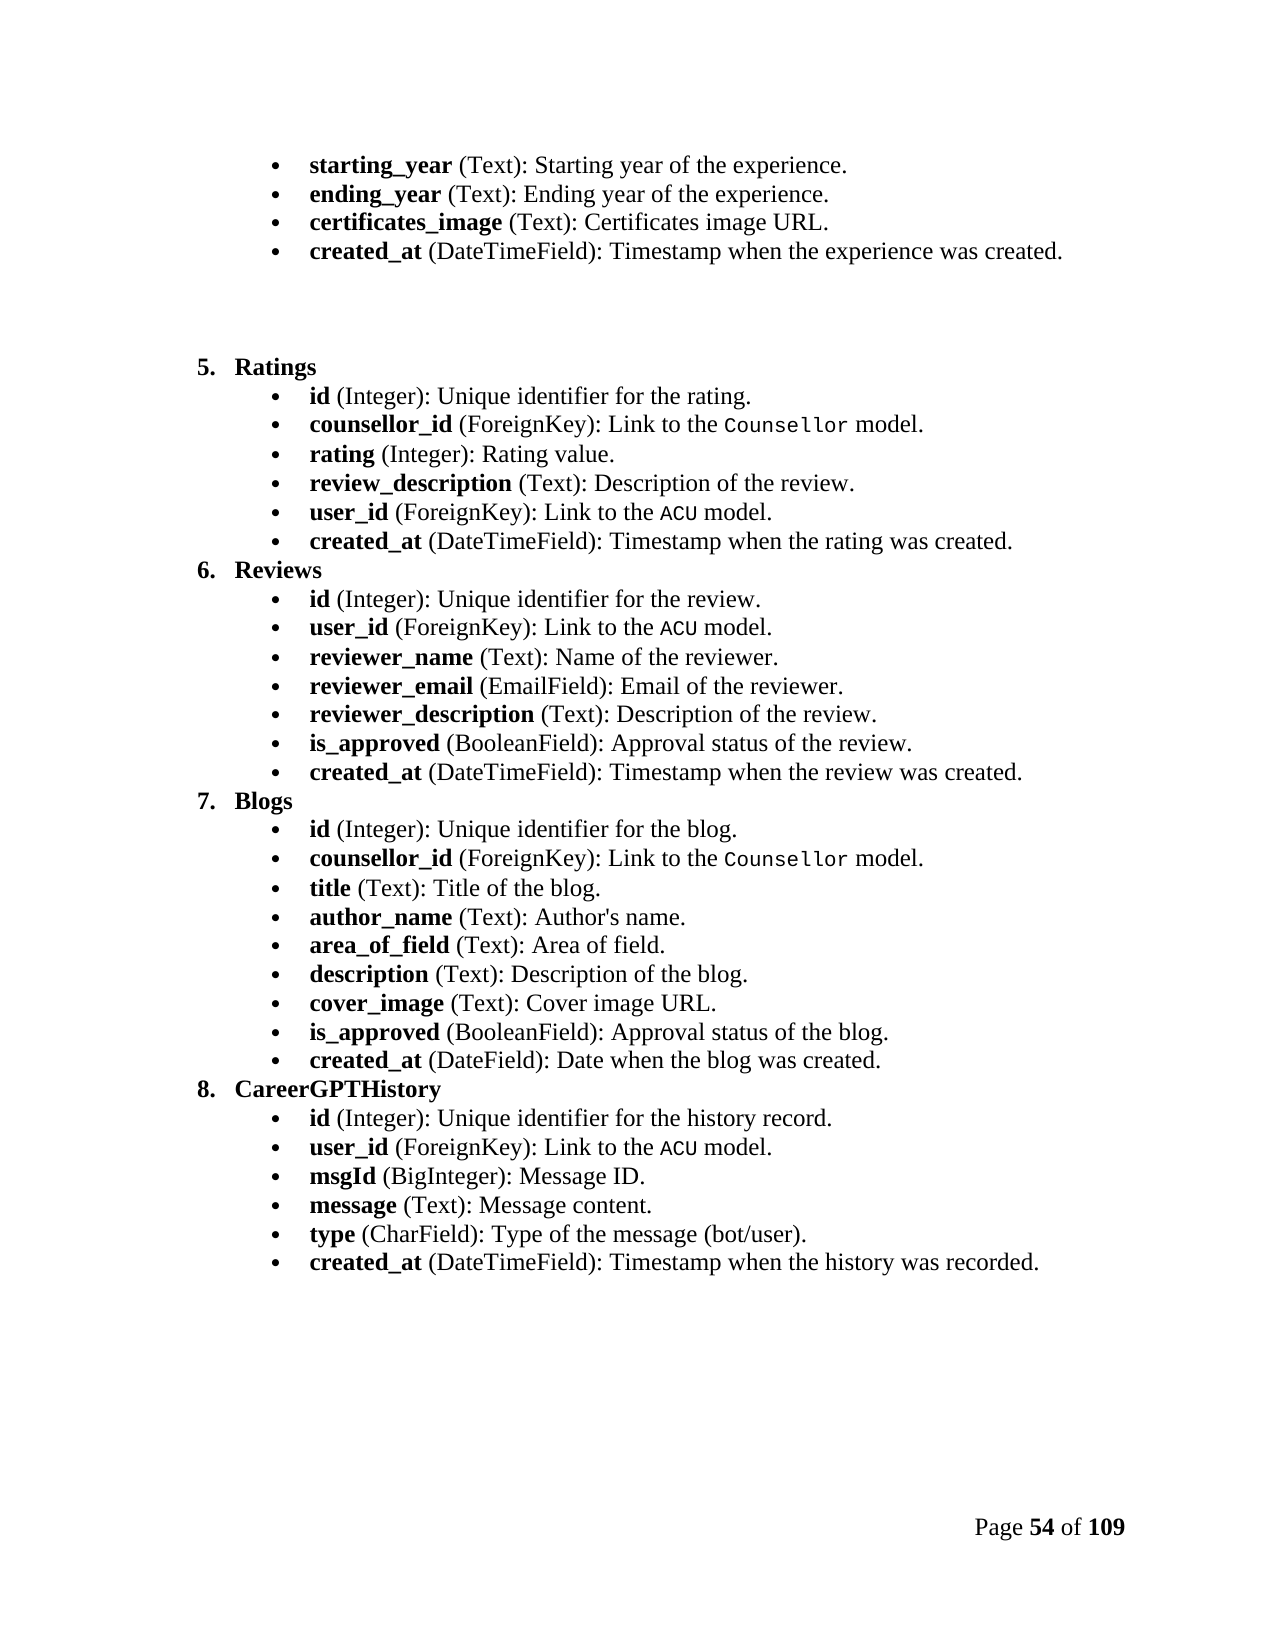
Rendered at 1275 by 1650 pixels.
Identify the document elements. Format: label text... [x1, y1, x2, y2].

list ending_year (Text): Ending year of the experience. [272, 179, 1125, 207]
list id (Integer): Unique identifier for the rating. [272, 381, 1125, 409]
list starting_year (Text): Starting year of the experience. [272, 150, 1125, 179]
list counsellor_id (ForeignKey): Link to the Counsellor model. [272, 409, 1125, 439]
list msgId (BigInteger): Message ID. [272, 1161, 1125, 1190]
list rating (Integer): Rating value. [272, 439, 1125, 468]
list cover_image (Text): Cover image URL. [272, 988, 1125, 1017]
list title (Text): Title of the blog. [272, 873, 1125, 902]
list is_approved (BooleanField): Approval status of the review. [272, 728, 1125, 757]
list user_id (ForeignKey): Link to the ACU model. [272, 612, 1125, 642]
list CareerGPTHistory [197, 1074, 1125, 1103]
list created_at (DateTimeField): Timestamp when the review was created. [272, 757, 1125, 786]
list reviewer_description (Text): Description of the review. [272, 699, 1125, 728]
list id (Integer): Unique identifier for the review. [272, 584, 1125, 612]
list id (Integer): Unique identifier for the blog. [272, 814, 1125, 843]
list author_name (Text): Author's name. [272, 902, 1125, 930]
list reviewer_name (Text): Name of the reviewer. [272, 642, 1125, 671]
list reviewer_email (EmailField): Email of the reviewer. [272, 671, 1125, 699]
list type (CharField): Type of the message (bot/user). [272, 1219, 1125, 1247]
list user_id (ForeignKey): Link to the ACU model. [272, 497, 1125, 526]
list area_of_field (Text): Area of field. [272, 930, 1125, 959]
list id (Integer): Unique identifier for the history record. [272, 1103, 1125, 1132]
list created_at (DateTimeField): Timestamp when the experience was created. [272, 236, 1125, 265]
list Reviews [197, 555, 1125, 584]
list message (Text): Message content. [272, 1190, 1125, 1219]
list is_approved (BooleanField): Approval status of the blog. [272, 1017, 1125, 1045]
list created_at (DateTimeField): Timestamp when the history was recorded. [272, 1247, 1125, 1276]
list created_at (DateTimeField): Timestamp when the rating was created. [272, 526, 1125, 555]
list review_description (Text): Description of the review. [272, 468, 1125, 497]
list Ratings [197, 352, 1125, 381]
list created_at (DateField): Date when the blog was created. [272, 1045, 1125, 1074]
list user_id (ForeignKey): Link to the ACU model. [272, 1132, 1125, 1161]
list Blogs [197, 786, 1125, 814]
list description (Text): Description of the blog. [272, 959, 1125, 988]
list certificates_image (Text): Certificates image URL. [272, 207, 1125, 236]
list counsellor_id (ForeignKey): Link to the Counsellor model. [272, 843, 1125, 873]
